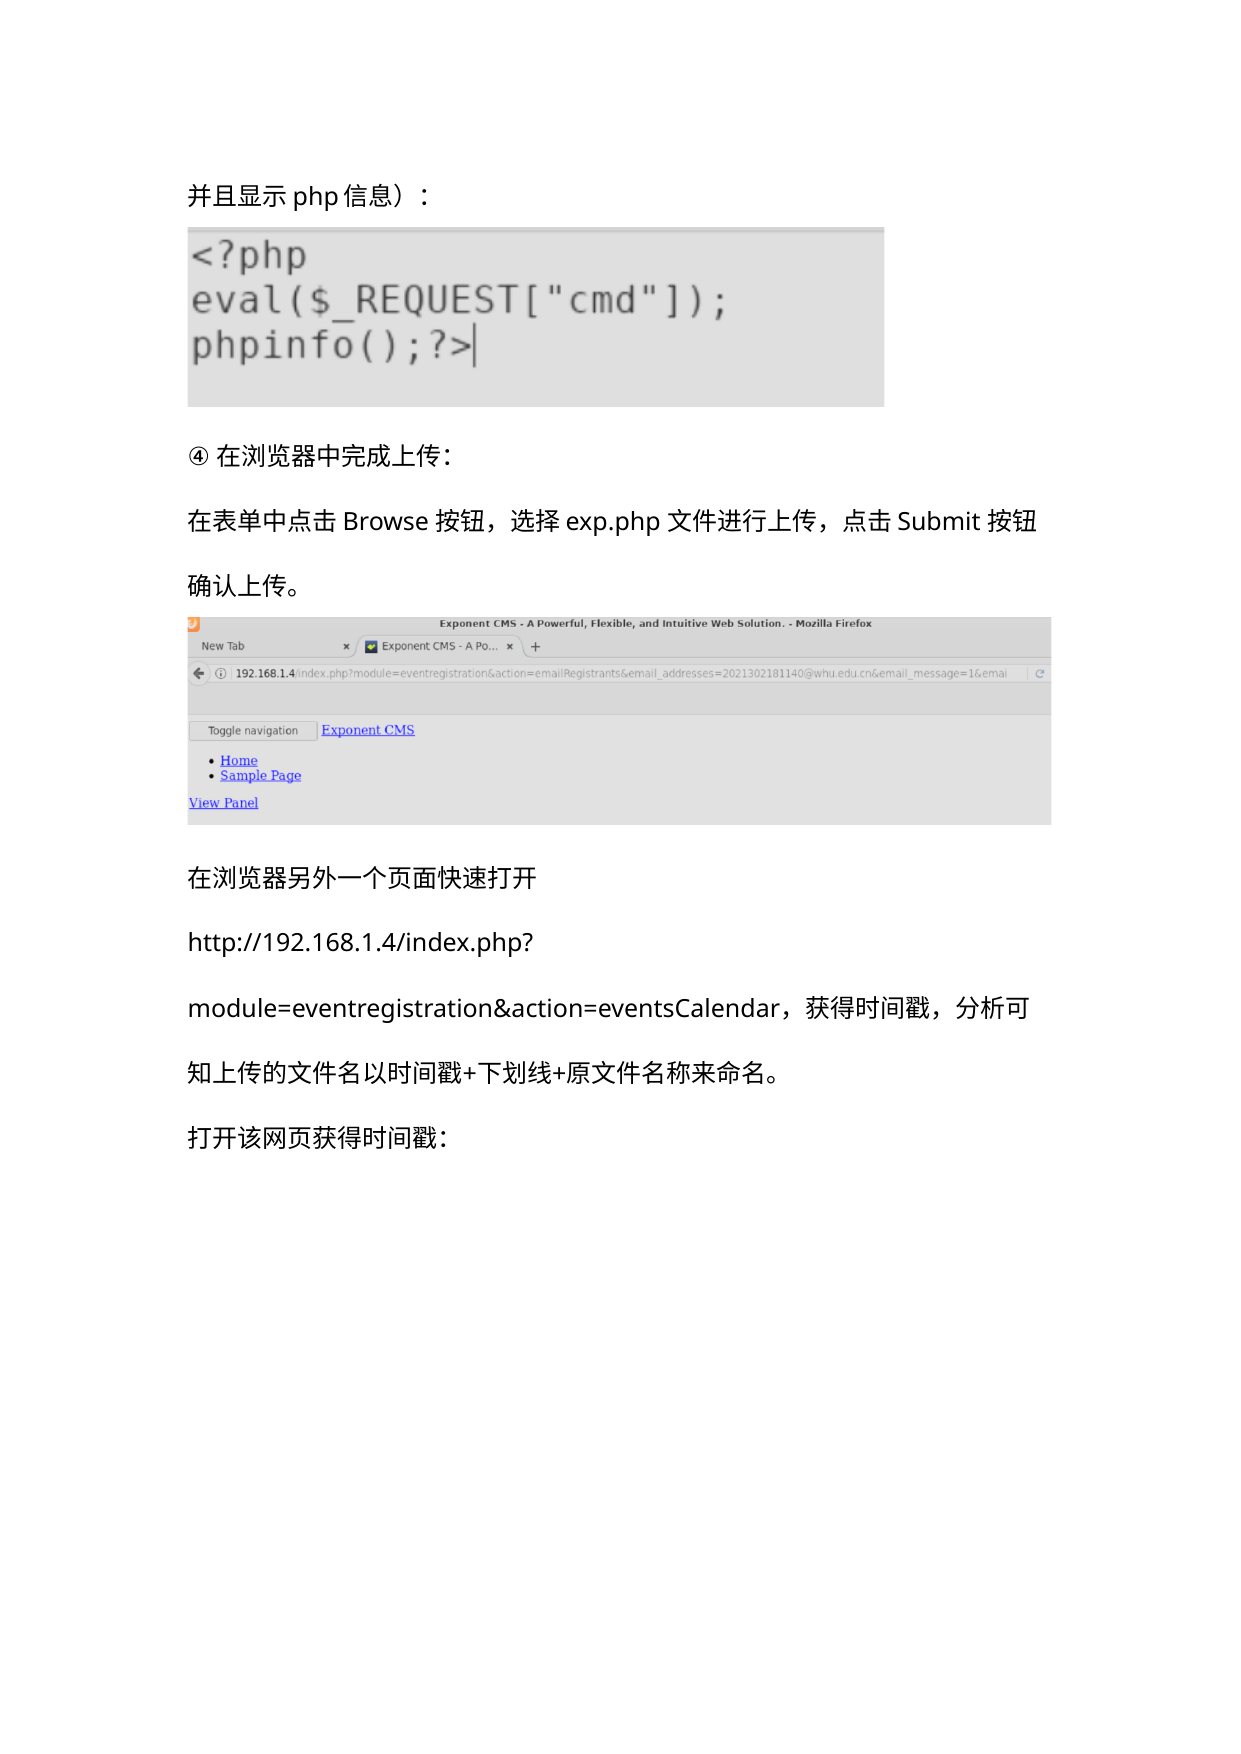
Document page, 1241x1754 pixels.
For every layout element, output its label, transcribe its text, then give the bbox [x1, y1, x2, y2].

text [187, 162, 1053, 227]
picture [187, 227, 885, 407]
text ④ 在浏览器中完成上传： [187, 422, 1053, 487]
text 在浏览器另外一个页面快速打开 [187, 844, 1053, 909]
text http://192.168.1.4/index.php?module=eventregistration&action=eventsCalendar，获得时间戳，分析可知上传的文件名以时间戳+下划线+原文件名称来命名。 [187, 909, 1053, 1104]
picture [187, 617, 1052, 825]
text 在表单中点击Browse 按钮，选择exp.php 文件进行上传，点击Submit 按钮确认上传。 [187, 487, 1053, 617]
text 打开该网页获得时间戳： [187, 1104, 1053, 1169]
